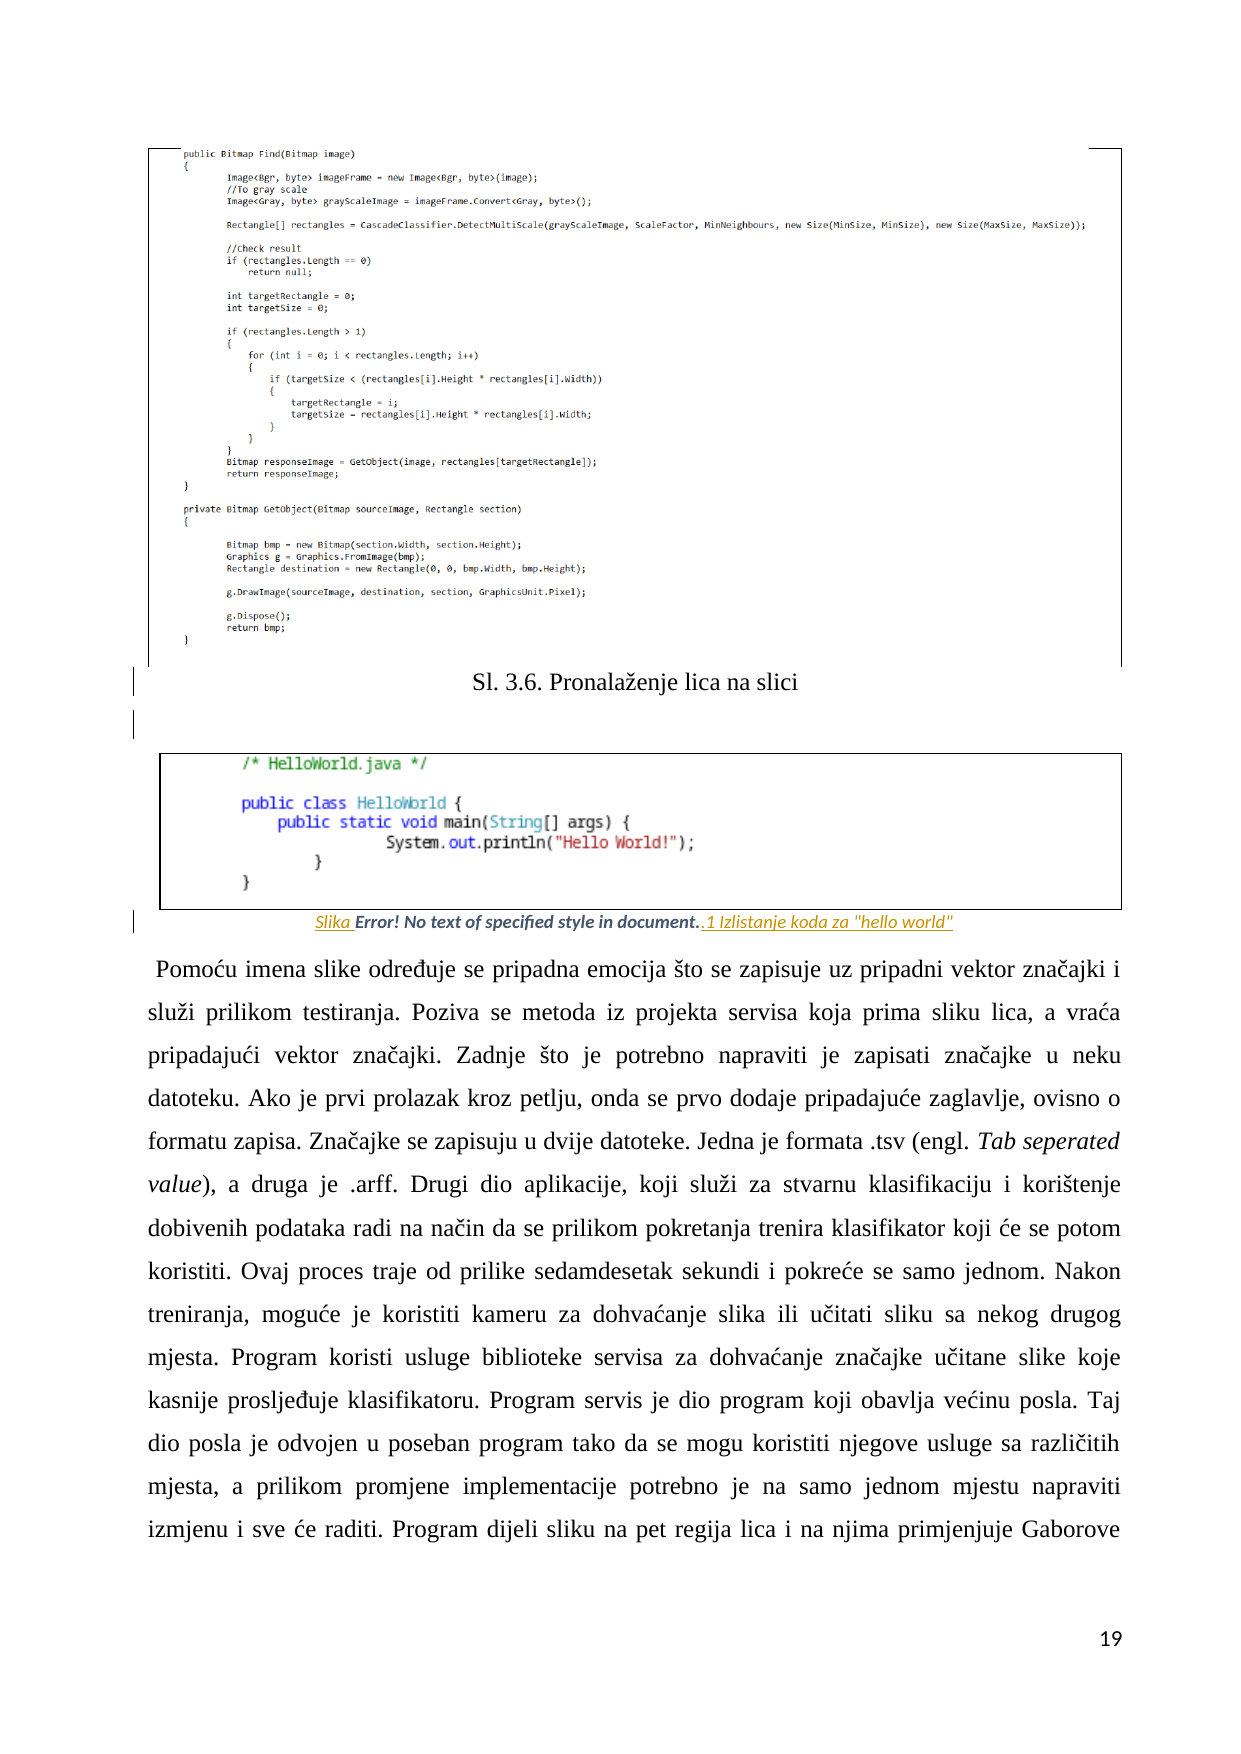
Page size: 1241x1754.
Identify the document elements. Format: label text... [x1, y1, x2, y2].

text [148, 954, 1122, 1543]
table_header [149, 149, 1121, 667]
picture [181, 148, 1089, 653]
table_cell Sl. 3.6. Pronalaženje lica na slici Error! No text of specified style in document. [148, 667, 1122, 954]
